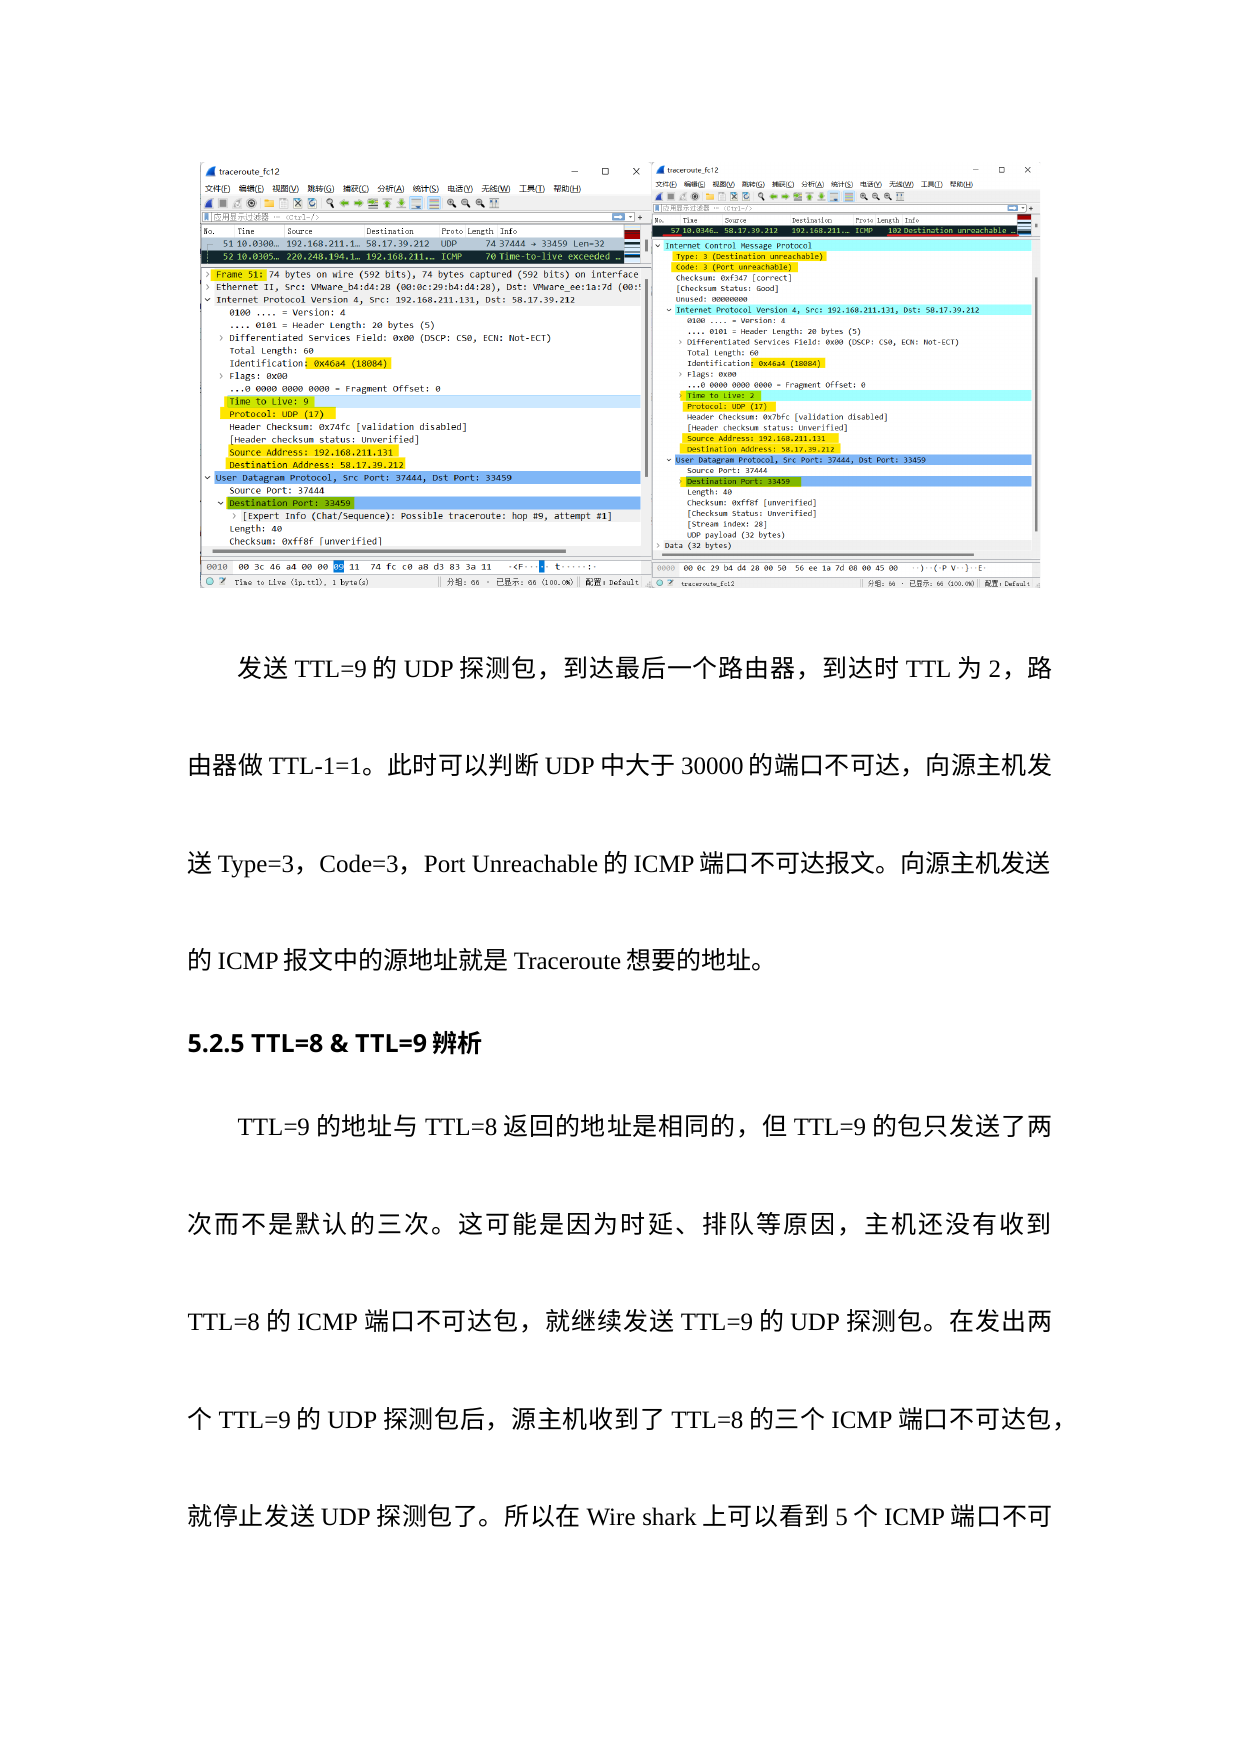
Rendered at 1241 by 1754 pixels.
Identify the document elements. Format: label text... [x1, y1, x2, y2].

picture [200, 162, 1041, 588]
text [187, 1092, 1053, 1547]
text 发送TTL=9的UDP探测包，到达最后一个路由器，到达时TTL为2，路由器做TTL-1=1。此时可以判断UDP中大于30000的端口不可达，向源主机发送Type=3，Code=3，Port Unreachable的ICMP端口不可达报文。向源主机发送的ICMP报文中的源地址就是Traceroute想要的地址。 [187, 634, 1053, 991]
text 5.2.5 TTL=8 & TTL=9辨析 [187, 1009, 1053, 1074]
